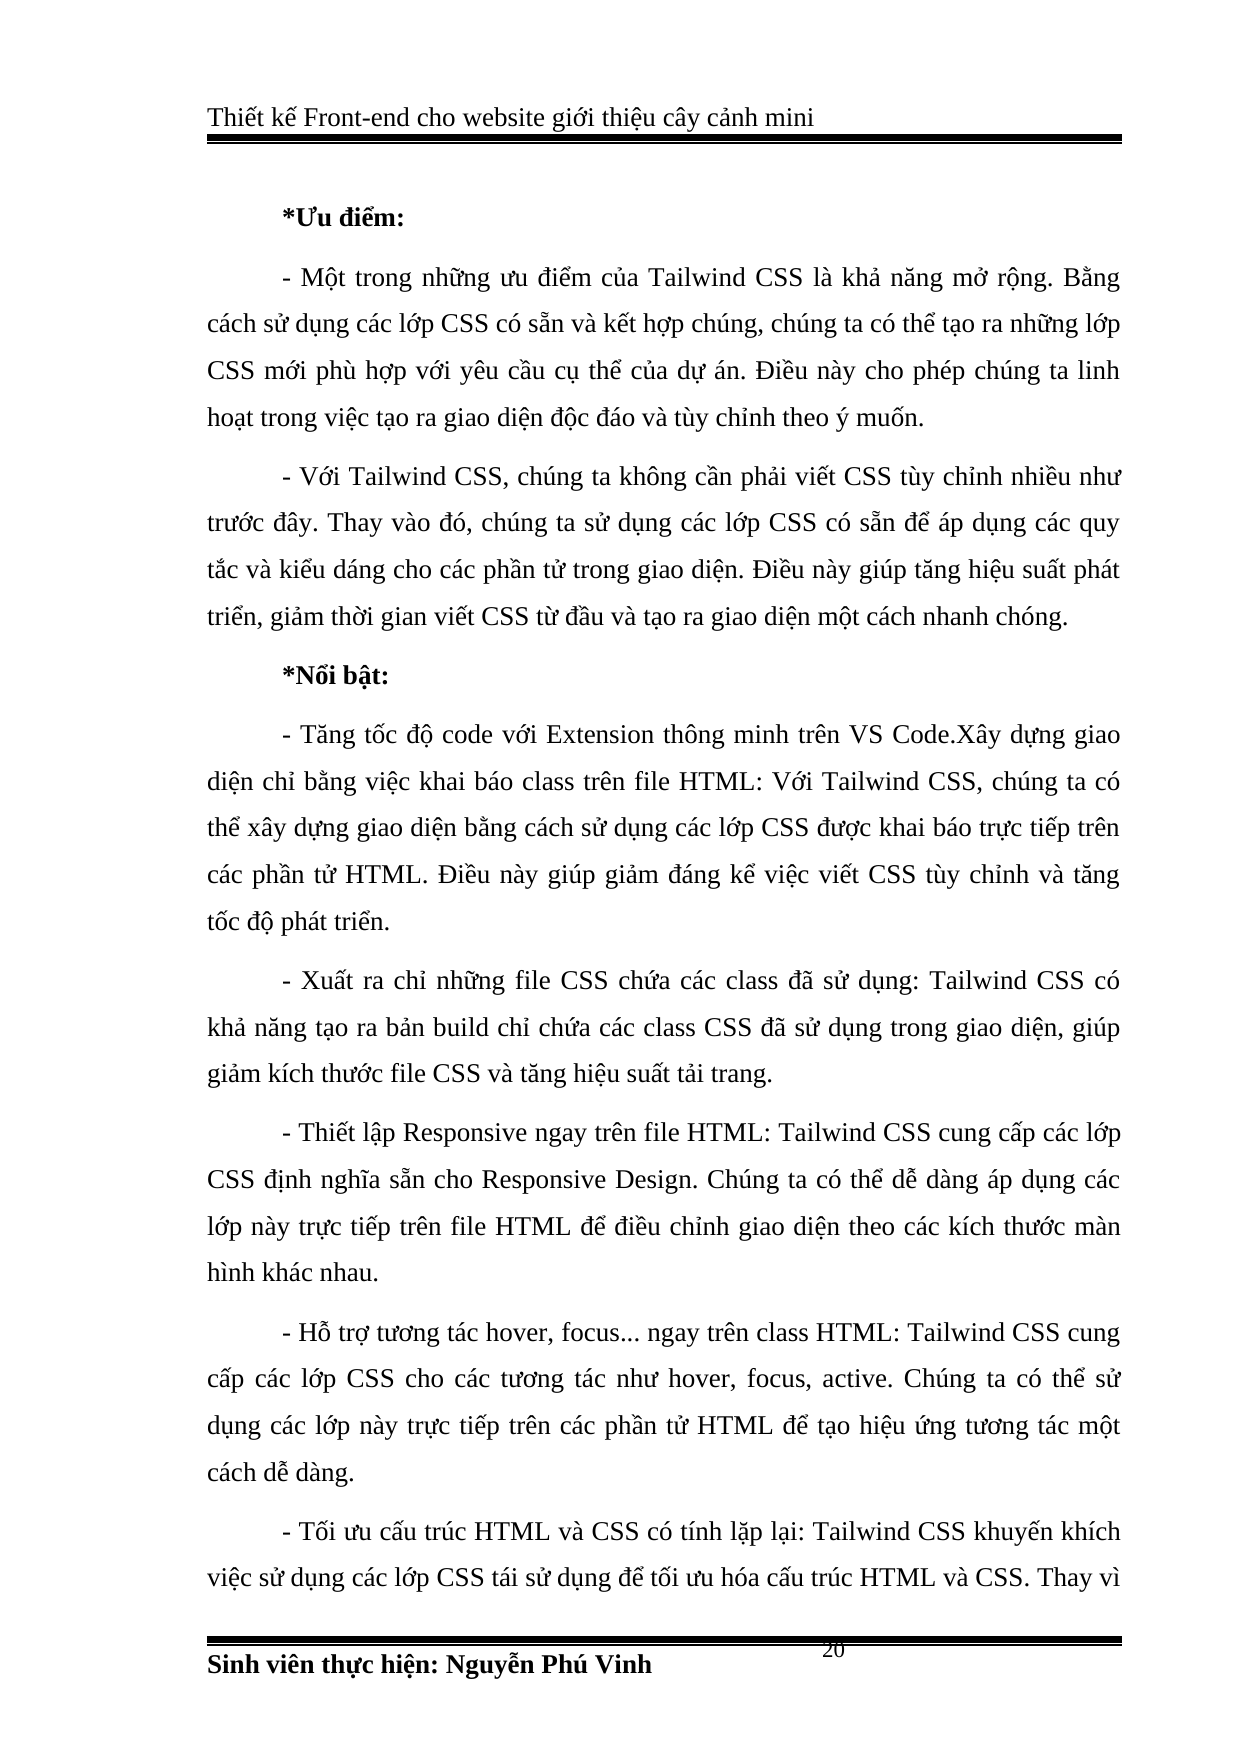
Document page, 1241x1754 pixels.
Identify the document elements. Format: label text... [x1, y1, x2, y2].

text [207, 1515, 1122, 1593]
text - Một trong những ưu điểm của Tailwind CSS là khả năng mở rộng. Bằng cách sử dụng các lớp CSS có sẵn và kết hợp chúng, chúng ta có thể tạo ra những lớp CSS mới phù hợp với yêu cầu cụ thể của dự án. Điều này cho phép chúng ta linh hoạt trong việc tạo ra giao diện độc đáo và tùy chỉnh theo ý muốn. [207, 261, 1122, 432]
text - Hỗ trợ tương tác hover, focus... ngay trên class HTML: Tailwind CSS cung cấp các lớp CSS cho các tương tác như hover, focus, active. Chúng ta có thể sử dụng các lớp này trực tiếp trên các phần tử HTML để tạo hiệu ứng tương tác một cách dễ dàng. [207, 1316, 1122, 1487]
text - Với Tailwind CSS, chúng ta không cần phải viết CSS tùy chỉnh nhiều như trước đây. Thay vào đó, chúng ta sử dụng các lớp CSS có sẵn để áp dụng các quy tắc và kiểu dáng cho các phần tử trong giao diện. Điều này giúp tăng hiệu suất phát triển, giảm thời gian viết CSS từ đầu và tạo ra giao diện một cách nhanh chóng. [207, 460, 1122, 631]
text - Thiết lập Responsive ngay trên file HTML: Tailwind CSS cung cấp các lớp CSS định nghĩa sẵn cho Responsive Design. Chúng ta có thể dễ dàng áp dụng các lớp này trực tiếp trên file HTML để điều chỉnh giao diện theo các kích thước màn hình khác nhau. [207, 1116, 1122, 1288]
text - Tăng tốc độ code với Extension thông minh trên VS Code.Xây dựng giao diện chỉ bằng việc khai báo class trên file HTML: Với Tailwind CSS, chúng ta có thể xây dựng giao diện bằng cách sử dụng các lớp CSS được khai báo trực tiếp trên các phần tử HTML. Điều này giúp giảm đáng kể việc viết CSS tùy chỉnh và tăng tốc độ phát triển. [207, 718, 1122, 936]
text - Xuất ra chỉ những file CSS chứa các class đã sử dụng: Tailwind CSS có khả năng tạo ra bản build chỉ chứa các class CSS đã sử dụng trong giao diện, giúp giảm kích thước file CSS và tăng hiệu suất tải trang. [207, 964, 1122, 1088]
text *Ưu điểm: [207, 201, 1122, 233]
text *Nổi bật: [207, 659, 1122, 690]
